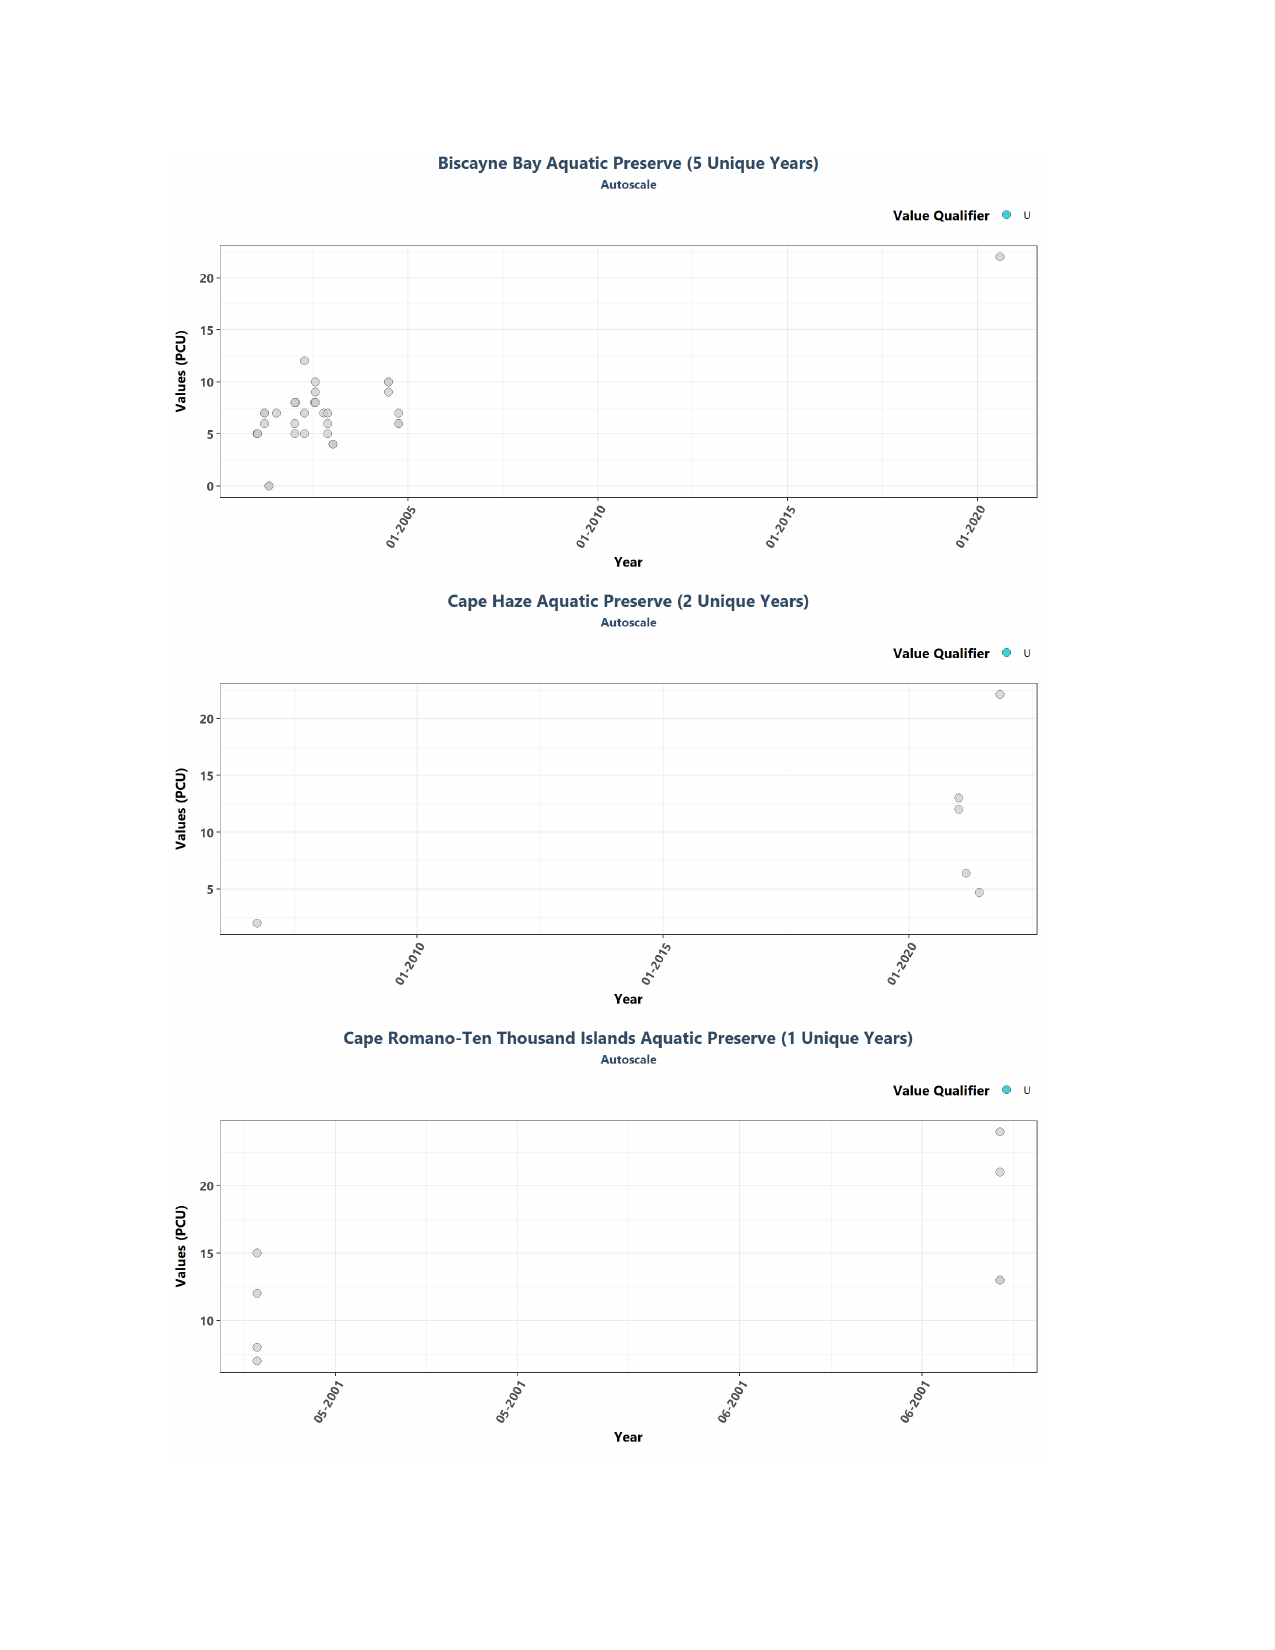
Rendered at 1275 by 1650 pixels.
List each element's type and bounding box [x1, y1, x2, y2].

picture [168, 150, 1044, 1463]
